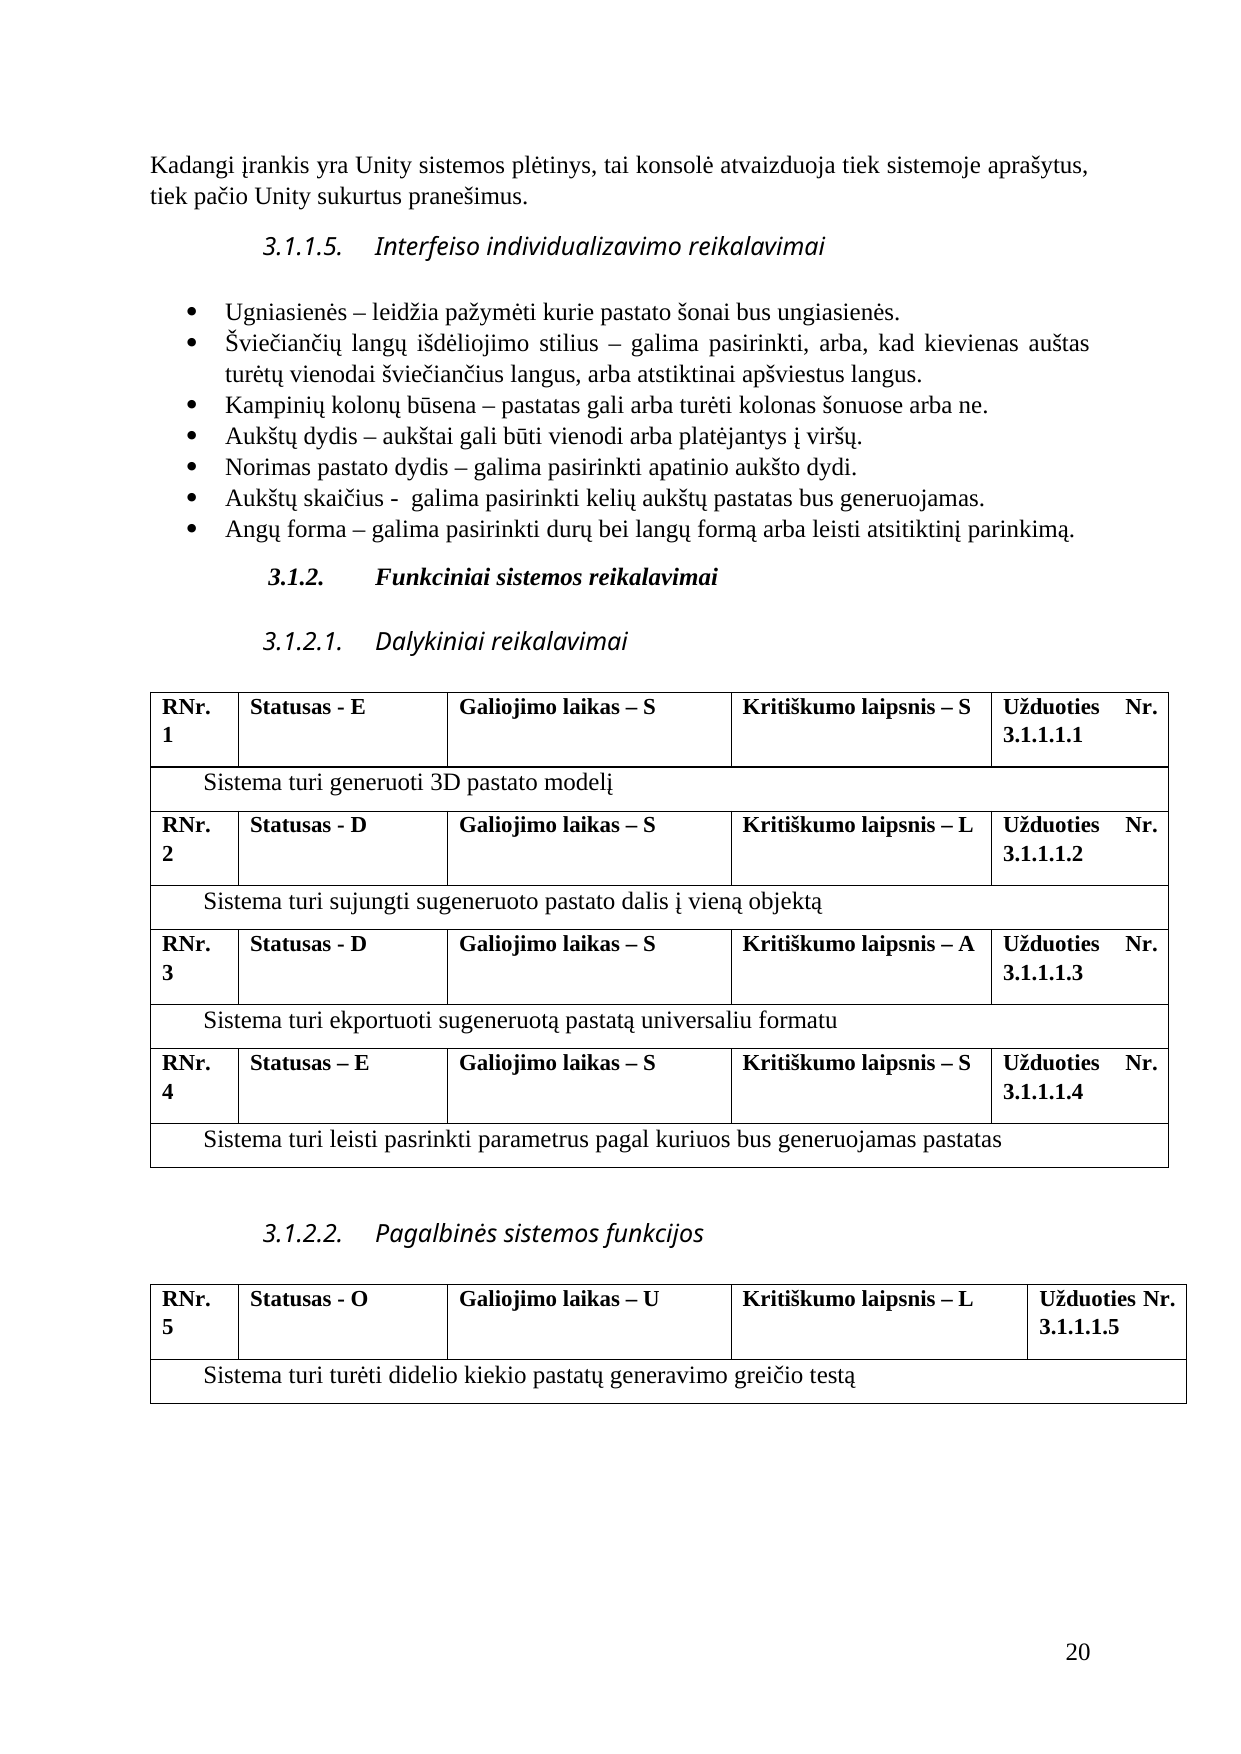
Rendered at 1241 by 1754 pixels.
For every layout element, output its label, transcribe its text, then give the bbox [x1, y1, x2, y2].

table_cell RNr. 3 [151, 930, 238, 1004]
table_header Statusas - E [239, 693, 447, 766]
list Aukštų dydis – aukštai gali būti vienodi arba platėjantys į viršų. [187, 421, 1090, 450]
table_header Kritiškumo laipsnis – S [732, 693, 991, 766]
subtitle Dalykiniai reikalavimai [262, 623, 1090, 658]
list Šviečiančių langų išdėliojimo stilius – galima pasirinkti, arba, kad kievienas auštas turėtų vienodai šviečiančius langus, arba atstiktinai apšviestus langus. [187, 328, 1090, 388]
subtitle Funkciniai sistemos reikalavimai [268, 562, 1090, 591]
table_header Užduoties Nr. 3.1.1.1.1 [992, 693, 1168, 766]
table_cell Sistema turi leisti pasrinkti parametrus pagal kuriuos bus generuojamas pastatas [151, 1124, 1168, 1167]
list Aukštų skaičius - galima pasirinkti kelių aukštų pastatas bus generuojamas. [187, 483, 1090, 512]
list Ugniasienės – leidžia pažymėti kurie pastato šonai bus ungiasienės. [187, 297, 1090, 326]
table_header Galiojimo laikas – S [448, 693, 731, 766]
table_cell RNr. 4 [151, 1049, 238, 1123]
table_cell Sistema turi generuoti 3D pastato modelį [151, 768, 1168, 811]
table_cell RNr. 2 [151, 812, 238, 885]
table_header Kritiškumo laipsnis – L [732, 1285, 1027, 1359]
table_cell Sistema turi turėti didelio kiekio pastatų generavimo greičio testą [151, 1360, 1186, 1403]
table_cell Sistema turi ekportuoti sugeneruotą pastatą universaliu formatu [151, 1005, 1168, 1048]
table_cell Kritiškumo laipsnis – S [732, 1049, 991, 1123]
list Norimas pastato dydis – galima pasirinkti apatinio aukšto dydi. [187, 452, 1090, 481]
table_cell Sistema turi sujungti sugeneruoto pastato dalis į vieną objektą [151, 886, 1168, 929]
table_cell Galiojimo laikas – S [448, 930, 731, 1004]
table_header Statusas - O [239, 1285, 447, 1359]
table_cell Statusas - D [239, 930, 447, 1004]
table_cell Užduoties Nr. 3.1.1.1.3 [992, 930, 1168, 1004]
list Angų forma – galima pasirinkti durų bei langų formą arba leisti atsitiktinį parinkimą. [187, 514, 1090, 543]
list Kampinių kolonų būsena – pastatas gali arba turėti kolonas šonuose arba ne. [187, 390, 1090, 419]
table_cell Užduoties Nr. 3.1.1.1.4 [992, 1049, 1168, 1123]
table_cell Kritiškumo laipsnis – A [732, 930, 991, 1004]
table_cell Užduoties Nr. 3.1.1.1.2 [992, 812, 1168, 885]
table_cell Statusas - D [239, 812, 447, 885]
subtitle Pagalbinės sistemos funkcijos [262, 1216, 1090, 1250]
table_header Užduoties Nr. 3.1.1.1.5 [1028, 1285, 1186, 1359]
table_header Galiojimo laikas – U [448, 1285, 731, 1359]
text Kadangi įrankis yra Unity sistemos plėtinys, tai konsolė atvaizduoja tiek sistemoje aprašytus, tiek pačio Unity sukurtus pranešimus. [150, 150, 1090, 210]
table_cell Galiojimo laikas – S [448, 1049, 731, 1123]
table_cell Galiojimo laikas – S [448, 812, 731, 885]
table_header RNr. 5 [151, 1285, 238, 1359]
subtitle Interfeiso individualizavimo reikalavimai [262, 229, 1090, 263]
table_header RNr. 1 [151, 693, 238, 766]
table_cell Statusas – E [239, 1049, 447, 1123]
table_cell Kritiškumo laipsnis – L [732, 812, 991, 885]
